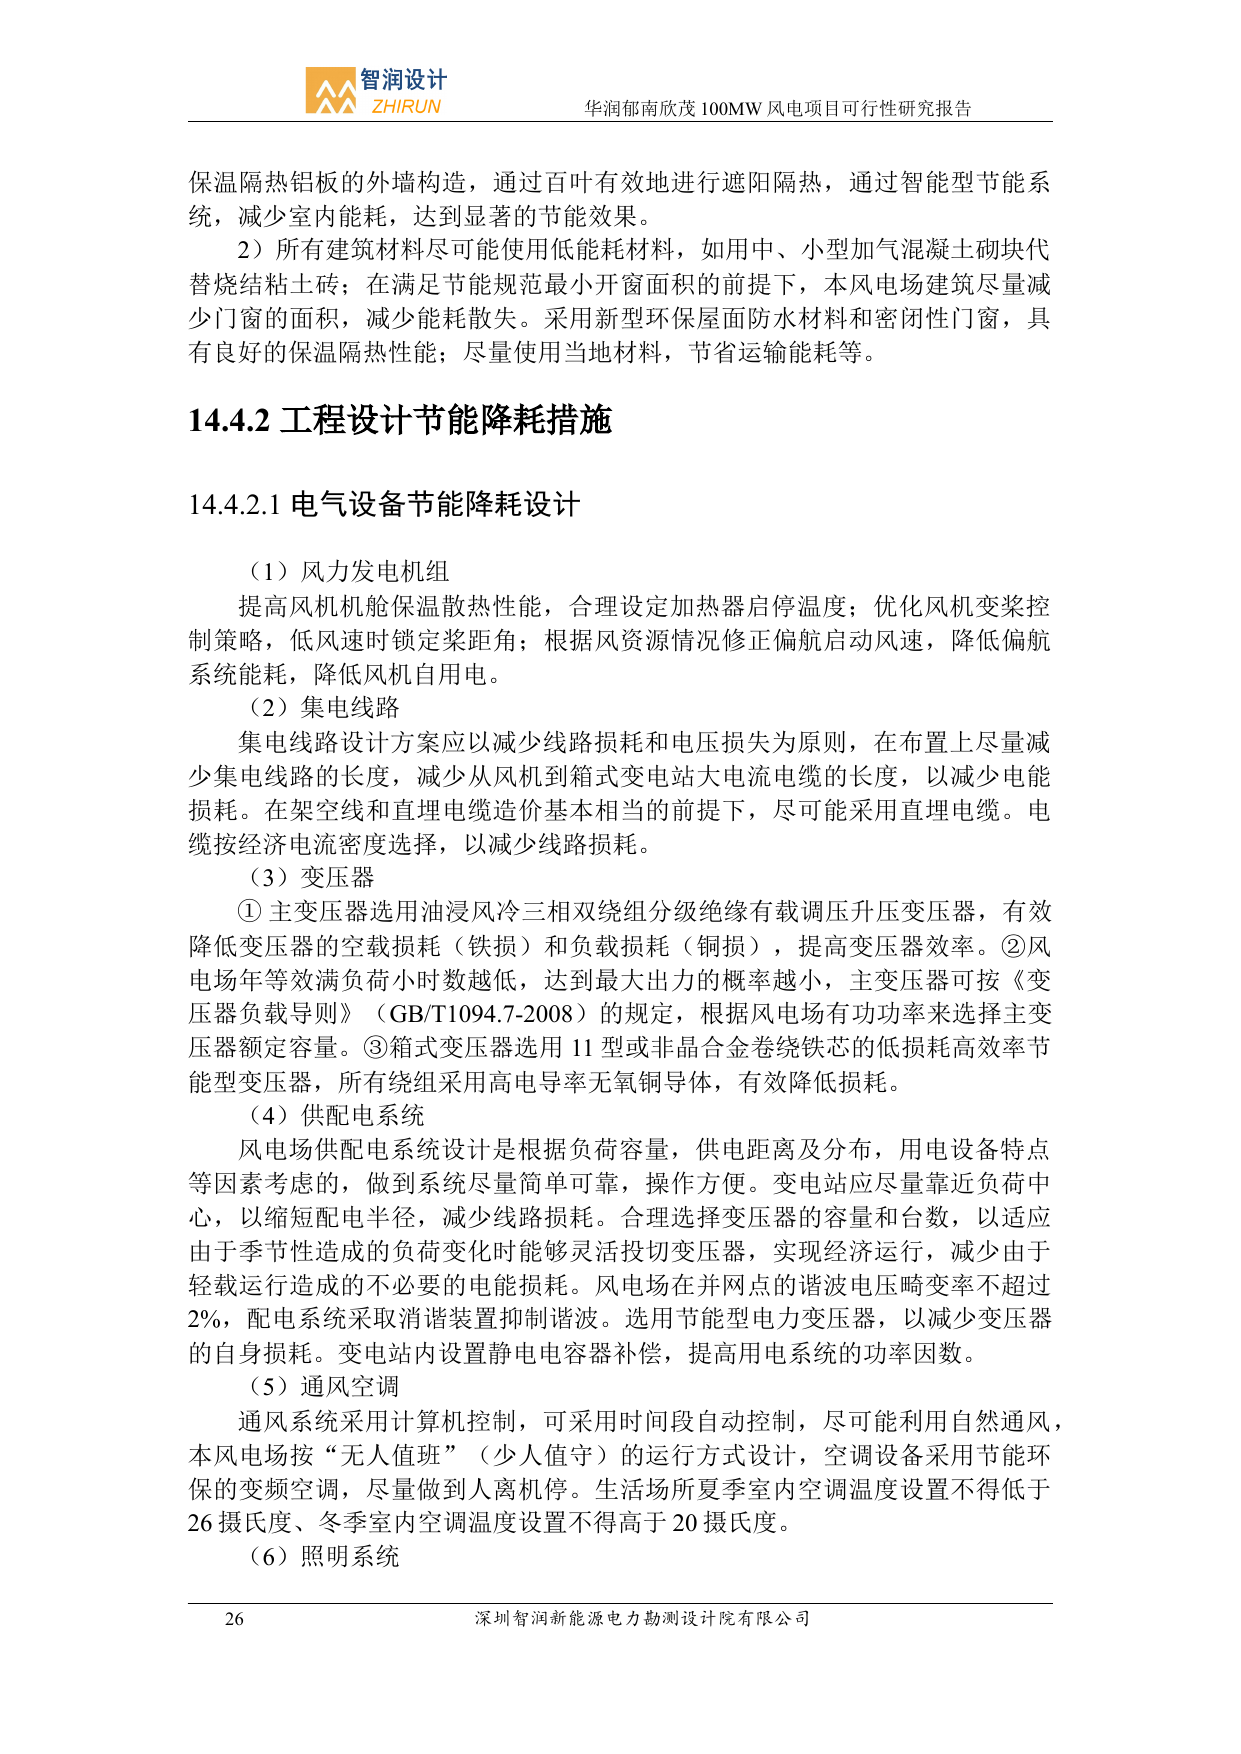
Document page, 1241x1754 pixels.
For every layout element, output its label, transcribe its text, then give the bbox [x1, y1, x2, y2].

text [187, 163, 1053, 231]
text 风电场供配电系统设计是根据负荷容量，供电距离及分布，用电设备特点等因素考虑的，做到系统尽量简单可靠，操作方便。变电站应尽量靠近负荷中心，以缩短配电半径，减少线路损耗。合理选择变压器的容量和台数，以适应由于季节性造成的负荷变化时能够灵活投切变压器，实现经济运行，减少由于轻载运行造成的不必要的电能损耗。风电场在并网点的谐波电压畸变率不超过2%，配电系统采取消谐装置抑制谐波。选用节能型电力变压器，以减少变压器的自身损耗。变电站内设置静电电容器补偿，提高用电系统的功率因数。 [187, 1131, 1053, 1369]
text （1）风力发电机组 [187, 554, 1053, 588]
text （6）照明系统 [187, 1539, 1053, 1573]
text 通风系统采用计算机控制，可采用时间段自动控制，尽可能利用自然通风，本风电场按“无人值班”（少人值守）的运行方式设计，空调设备采用节能环保的变频空调，尽量做到人离机停。生活场所夏季室内空调温度设置不得低于26摄氏度、冬季室内空调温度设置不得高于20摄氏度。 [187, 1403, 1053, 1539]
picture [305, 65, 448, 115]
text （4）供配电系统 [187, 1097, 1053, 1131]
text 提高风机机舱保温散热性能，合理设定加热器启停温度；优化风机变桨控制策略，低风速时锁定桨距角；根据风资源情况修正偏航启动风速，降低偏航系统能耗，降低风机自用电。 [187, 588, 1053, 690]
text 14.4.2 工程设计节能降耗措施 [187, 384, 1053, 452]
text 集电线路设计方案应以减少线路损耗和电压损失为原则，在布置上尽量减少集电线路的长度，减少从风机到箱式变电站大电流电缆的长度，以减少电能损耗。在架空线和直埋电缆造价基本相当的前提下，尽可能采用直埋电缆。电缆按经济电流密度选择，以减少线路损耗。 [187, 724, 1053, 859]
text 14.4.2.1 电气设备节能降耗设计 [187, 469, 1053, 537]
text ①主变压器选用油浸风冷三相双绕组分级绝缘有载调压升压变压器，有效降低变压器的空载损耗（铁损）和负载损耗（铜损），提高变压器效率。②风电场年等效满负荷小时数越低，达到最大出力的概率越小，主变压器可按《变压器负载导则》（GB/T1094.7-2008）的规定，根据风电场有功功率来选择主变压器额定容量。③箱式变压器选用11型或非晶合金卷绕铁芯的低损耗高效率节能型变压器，所有绕组采用高电导率无氧铜导体，有效降低损耗。 [187, 893, 1053, 1097]
text （5）通风空调 [187, 1369, 1053, 1403]
text 2）所有建筑材料尽可能使用低能耗材料，如用中、小型加气混凝土砌块代替烧结粘土砖；在满足节能规范最小开窗面积的前提下，本风电场建筑尽量减少门窗的面积，减少能耗散失。采用新型环保屋面防水材料和密闭性门窗，具有良好的保温隔热性能；尽量使用当地材料，节省运输能耗等。 [187, 231, 1053, 367]
text （3）变压器 [187, 859, 1053, 893]
text （2）集电线路 [187, 690, 1053, 724]
